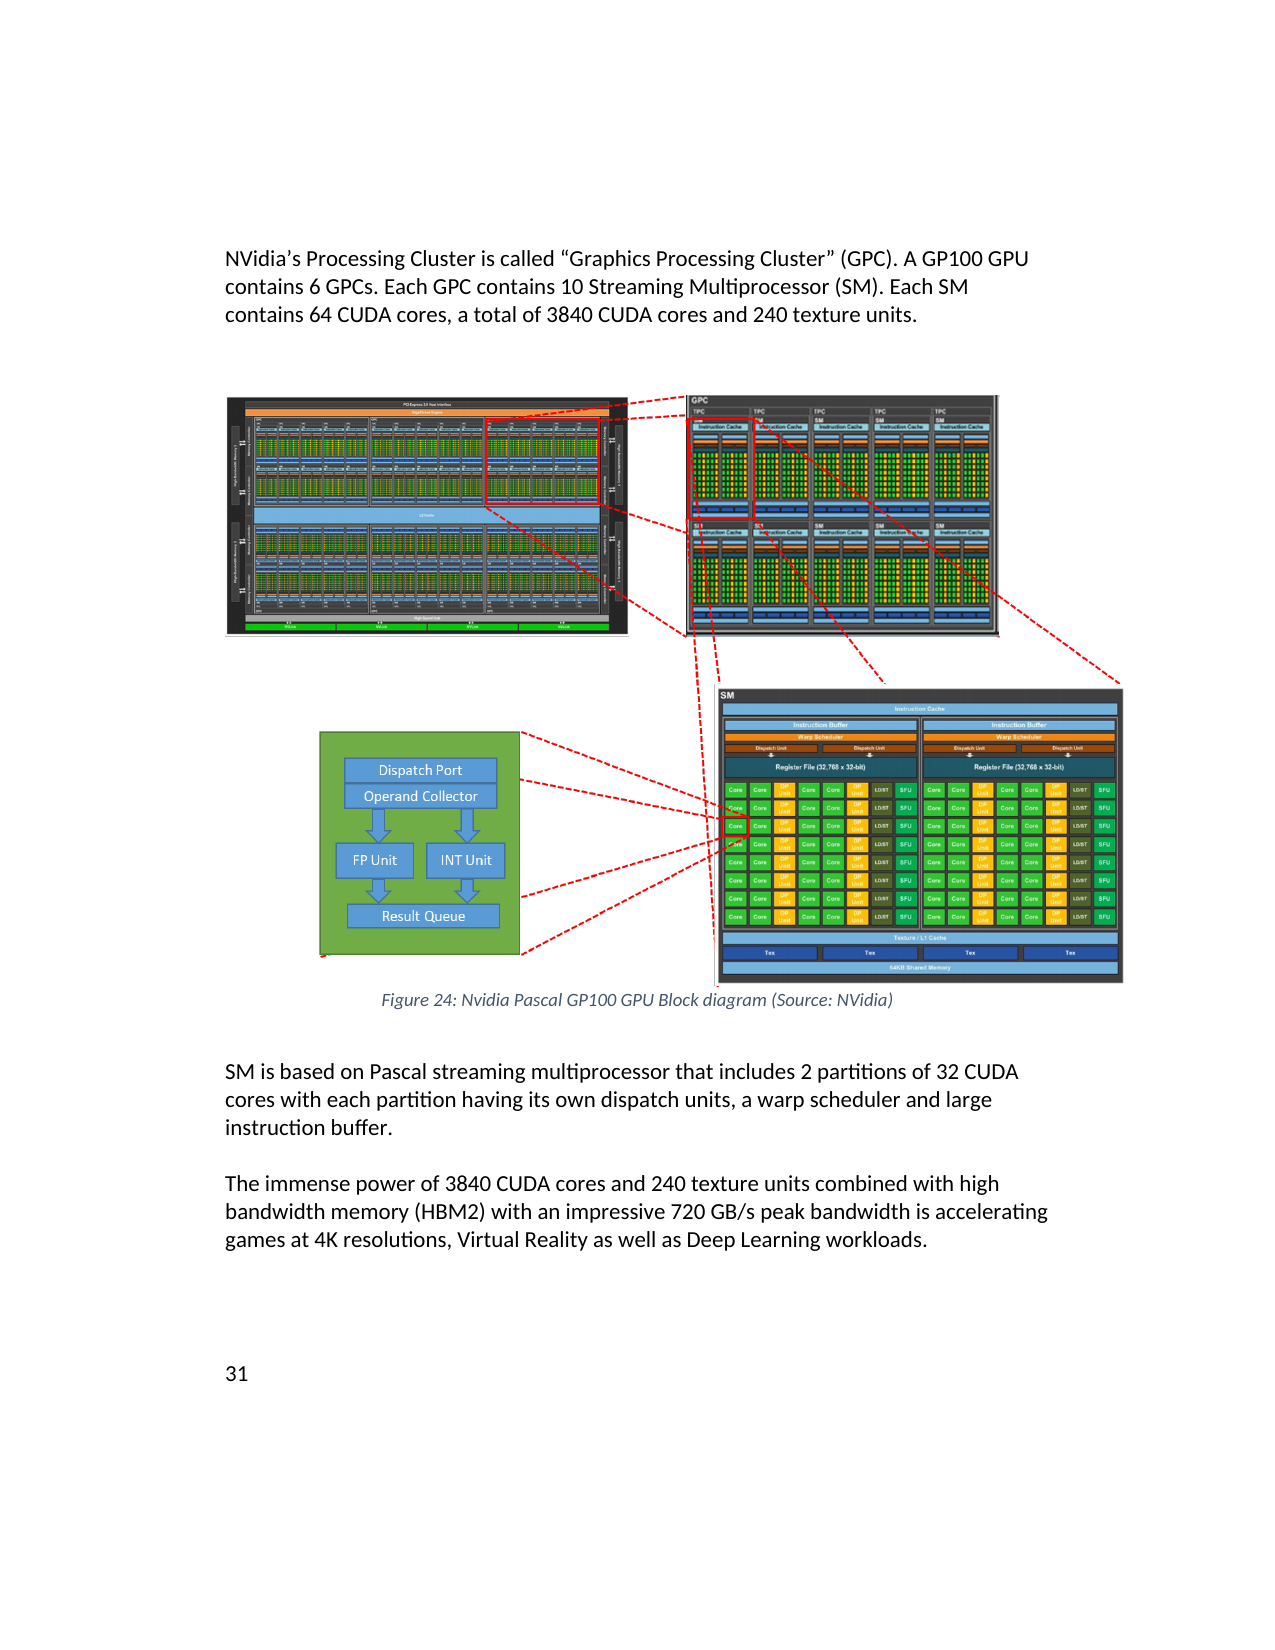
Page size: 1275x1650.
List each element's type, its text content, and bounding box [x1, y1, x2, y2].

text Figure 24: Nvidia Pascal GP100 GPU Block diagram (Source: NVidia) [225, 988, 1050, 1011]
picture [225, 395, 1126, 988]
text NVidia’s Processing Cluster is called “Graphics Processing Cluster” (GPC). A GP100 GPU contains 6 GPCs. Each GPC contains 10 Streaming Multiprocessor (SM). Each SM contains 64 CUDA cores, a total of 3840 CUDA cores and 240 texture units. [225, 244, 1050, 328]
text The immense power of 3840 CUDA cores and 240 texture units combined with high bandwidth memory (HBM2) with an impressive 720 GB/s peak bandwidth is accelerating games at 4K resolutions, Virtual Reality as well as Deep Learning workloads. [225, 1169, 1050, 1253]
text SM is based on Pascal streaming multiprocessor that includes 2 partitions of 32 CUDA cores with each partition having its own dispatch units, a warp scheduler and large instruction buffer. [225, 1057, 1050, 1141]
